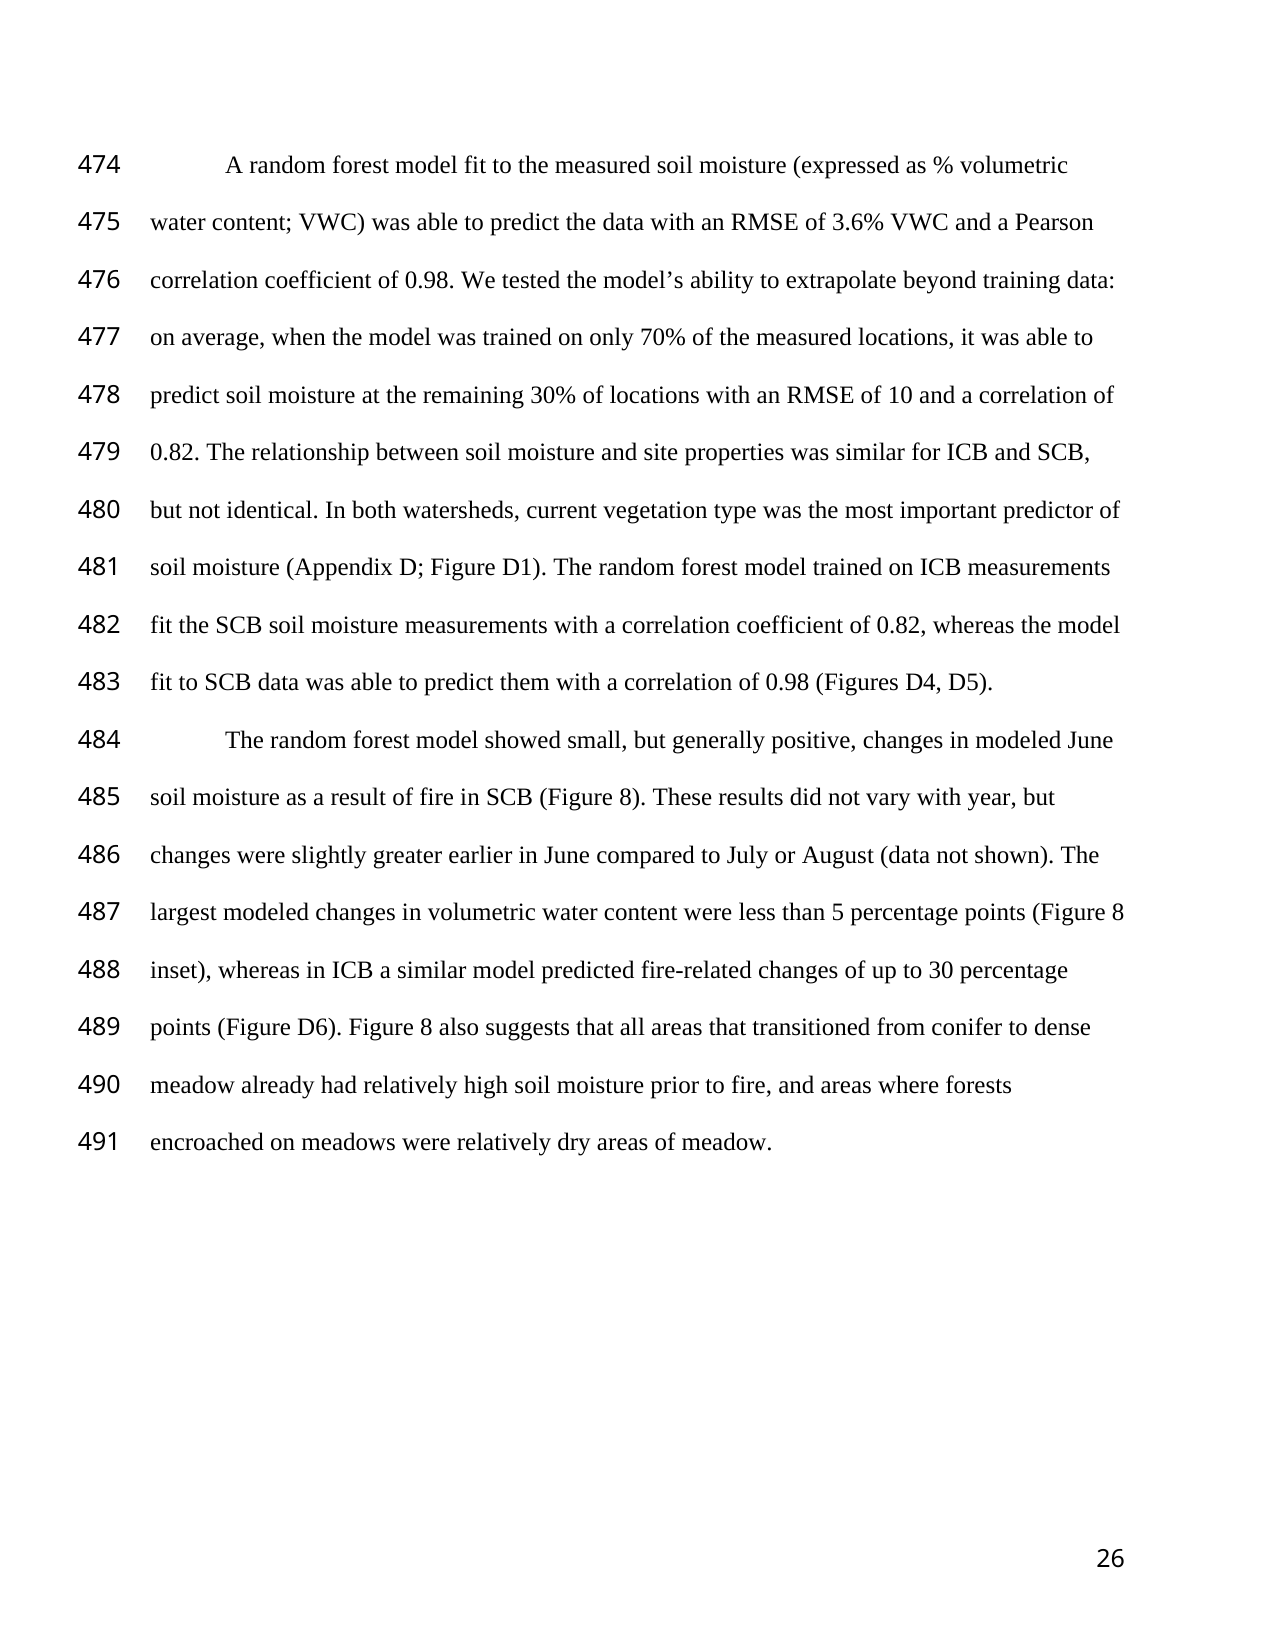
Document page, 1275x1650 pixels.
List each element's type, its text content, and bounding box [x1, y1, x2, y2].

text A random forest model fit to the measured soil moisture (expressed as % volumetric water content; VWC) was able to predict the data with an RMSE of 3.6% VWC and a Pearson correlation coefficient of 0.98. We tested the model’s ability to extrapolate beyond training data: on average, when the model was trained on only 70% of the measured locations, it was able to predict soil moisture at the remaining 30% of locations with an RMSE of 10 and a correlation of 0.82. The relationship between soil moisture and site properties was similar for ICB and SCB, but not identical. In both watersheds, current vegetation type was the most important predictor of soil moisture (Appendix D; Figure D1). The random forest model trained on ICB measurements fit the SCB soil moisture measurements with a correlation coefficient of 0.82, whereas the model fit to SCB data was able to predict them with a correlation of 0.98 (Figures D4, D5). [150, 150, 1125, 696]
text The random forest model showed small, but generally positive, changes in modeled June soil moisture as a result of fire in SCB (Figure 8). These results did not vary with year, but changes were slightly greater earlier in June compared to July or August (data not shown). The largest modeled changes in volumetric water content were less than 5 percentage points (Figure 8 inset), whereas in ICB a similar model predicted fire-related changes of up to 30 percentage points (Figure D6). Figure 8 also suggests that all areas that transitioned from conifer to dense meadow already had relatively high soil moisture prior to fire, and areas where forests encroached on meadows were relatively dry areas of meadow. [150, 725, 1125, 1156]
